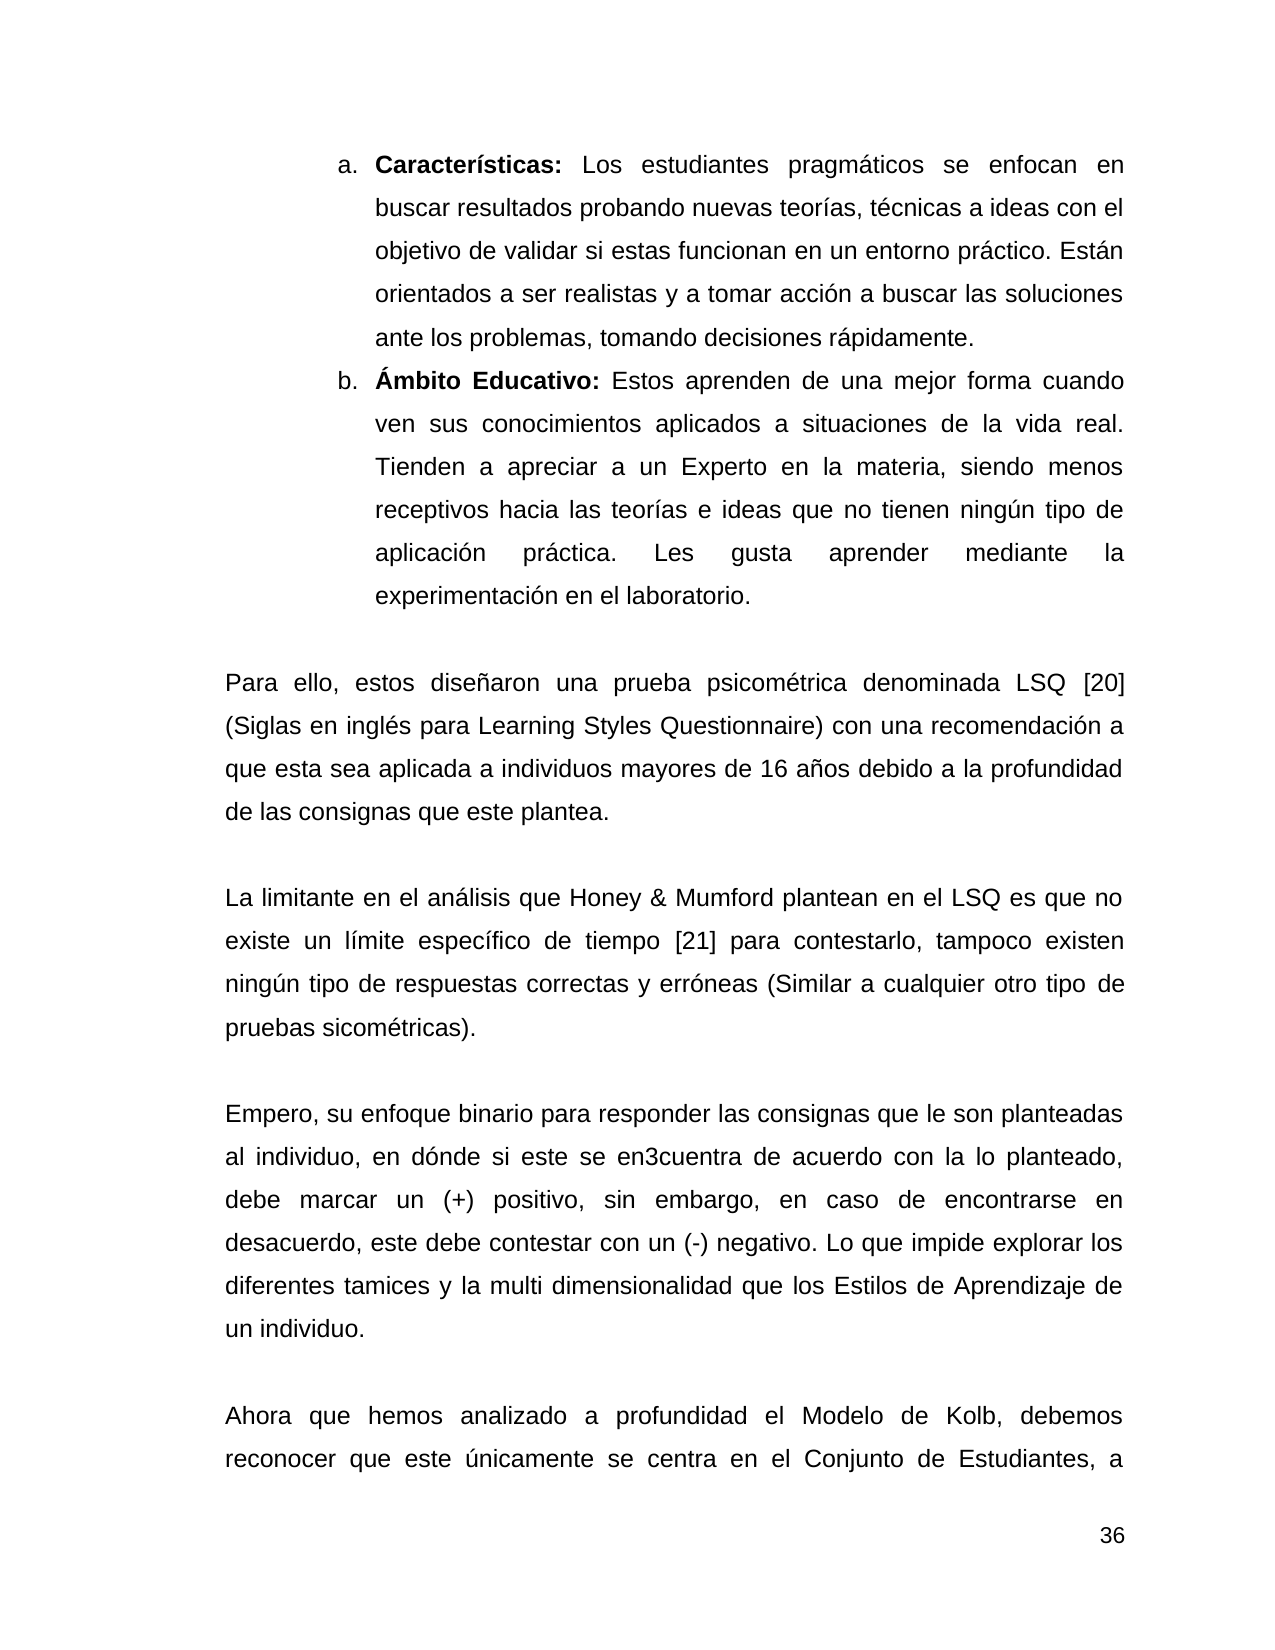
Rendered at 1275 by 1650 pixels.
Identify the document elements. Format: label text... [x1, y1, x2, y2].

text Para ello, estos diseñaron una prueba psicométrica denominada LSQ (Siglas en inglés para Learning Styles Questionnaire) con una recomendación a que esta sea aplicada a individuos mayores de 16 años debido a la profundidad de las consignas que este plantea. [225, 667, 1125, 826]
list Ámbito Educativo: Estos aprenden de una mejor forma cuando ven sus conocimientos aplicados a situaciones de la vida real. Tienden a apreciar a un Experto en la materia, siendo menos receptivos hacia las teorías e ideas que no tienen ningún tipo de aplicación práctica. Les gusta aprender mediante la experimentación en el laboratorio. [337, 366, 1125, 610]
list Características: Los estudiantes pragmáticos se enfocan en buscar resultados probando nuevas teorías, técnicas a ideas con el objetivo de validar si estas funcionan en un entorno práctico. Están orientados a ser realistas y a tomar acción a buscar las soluciones ante los problemas, tomando decisiones rápidamente. [337, 150, 1125, 351]
text Empero, su enfoque binario para responder las consignas que le son planteadas al individuo, en dónde si este se en3cuentra de acuerdo con la lo planteado, debe marcar un (+) positivo, sin embargo, en caso de encontrarse en desacuerdo, este debe contestar con un (-) negativo. Lo que impide explorar los diferentes tamices y la multi dimensionalidad que los Estilos de Aprendizaje de un individuo. [225, 1099, 1125, 1343]
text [225, 1401, 1125, 1472]
text La limitante en el análisis que Honey & Mumford plantean en el LSQ es que no existe un límite específico de tiempo para contestarlo, tampoco existen ningún tipo de respuestas correctas y erróneas (Similar a cualquier otro tipo de pruebas sicométricas). [225, 883, 1125, 1041]
